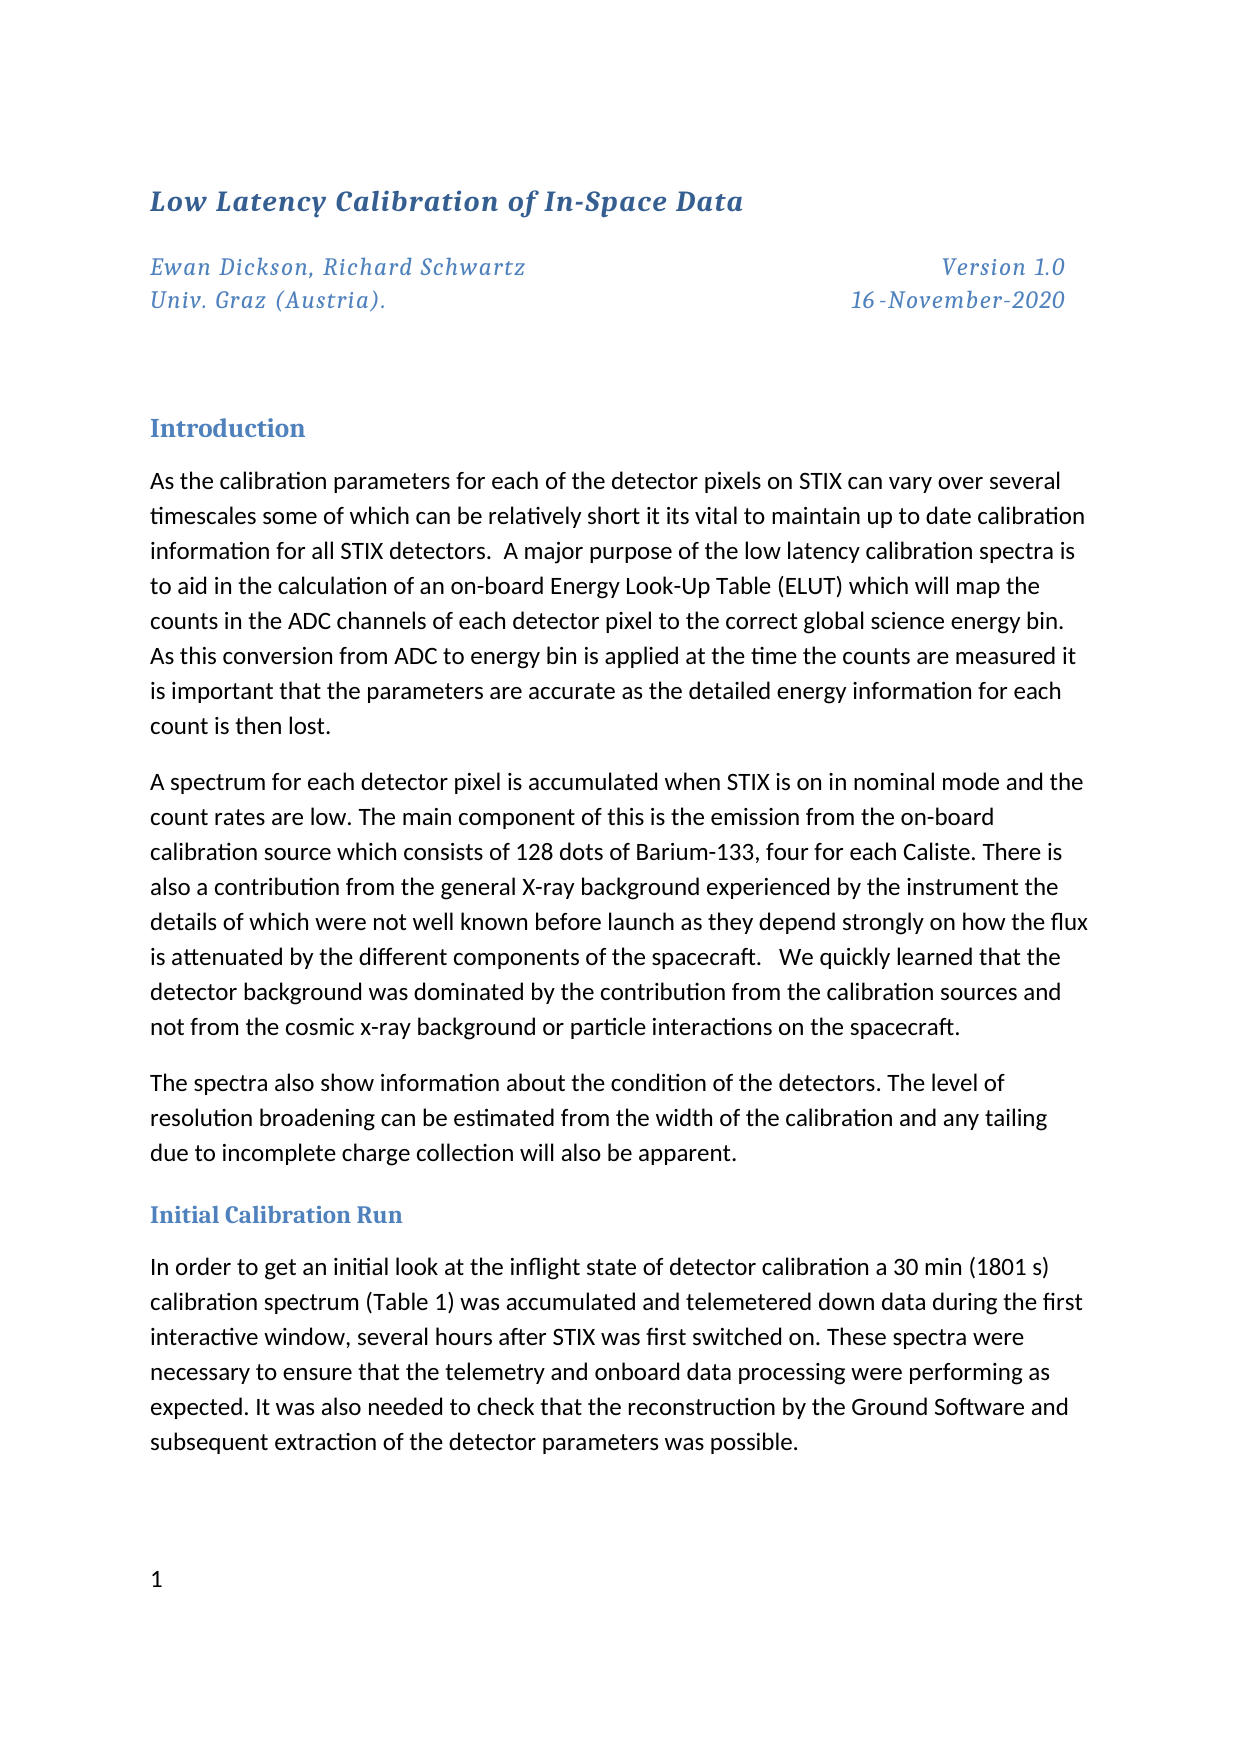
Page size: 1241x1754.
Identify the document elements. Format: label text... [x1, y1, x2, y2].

text A spectrum for each detector pixel is accumulated when STIX is on in nominal mode and the count rates are low. The main component of this is the emission from the on-board calibration source which consists of 128 dots of Barium-133, four for each Caliste. There is also a contribution from the general X-ray background experienced by the instrument the details of which were not well known before launch as they depend strongly on how the flux is attenuated by the different components of the spacecraft. We quickly learned that the detector background was dominated by the contribution from the calibration sources and not from the cosmic x-ray background or particle interactions on the spacecraft. [150, 766, 1090, 1042]
text In order to get an initial look at the inflight state of detector calibration a 30 min (1801 s) calibration spectrum (Table 1) was accumulated and telemetered down data during the first interactive window, several hours after STIX was first switched on. These spectra were necessary to ensure that the telemetry and onboard data processing were performing as expected. It was also needed to check that the reconstruction by the Ground Software and subsequent extraction of the detector parameters was possible. [150, 1251, 1090, 1456]
text The spectra also show information about the condition of the detectors. The level of resolution broadening can be estimated from the width of the calibration and any tailing due to incomplete charge collection will also be apparent. [150, 1067, 1090, 1168]
subtitle Low Latency Calibration of In-Space Data [150, 185, 1090, 219]
subtitle Introduction [150, 413, 1090, 444]
subtitle Ewan Dickson, Richard Schwartz Version 1.0 Univ. Graz (Austria). 16-November-2020 [150, 253, 1090, 315]
subtitle Initial Calibration Run [150, 1201, 1090, 1230]
text As the calibration parameters for each of the detector pixels on STIX can vary over several timescales some of which can be relatively short it its vital to maintain up to date calibration information for all STIX detectors. A major purpose of the low latency calibration spectra is to aid in the calculation of an on-board Energy Look-Up Table (ELUT) which will map the counts in the ADC channels of each detector pixel to the correct global science energy bin. As this conversion from ADC to energy bin is applied at the time the counts are measured it is important that the parameters are accurate as the detailed energy information for each count is then lost. [150, 465, 1090, 741]
